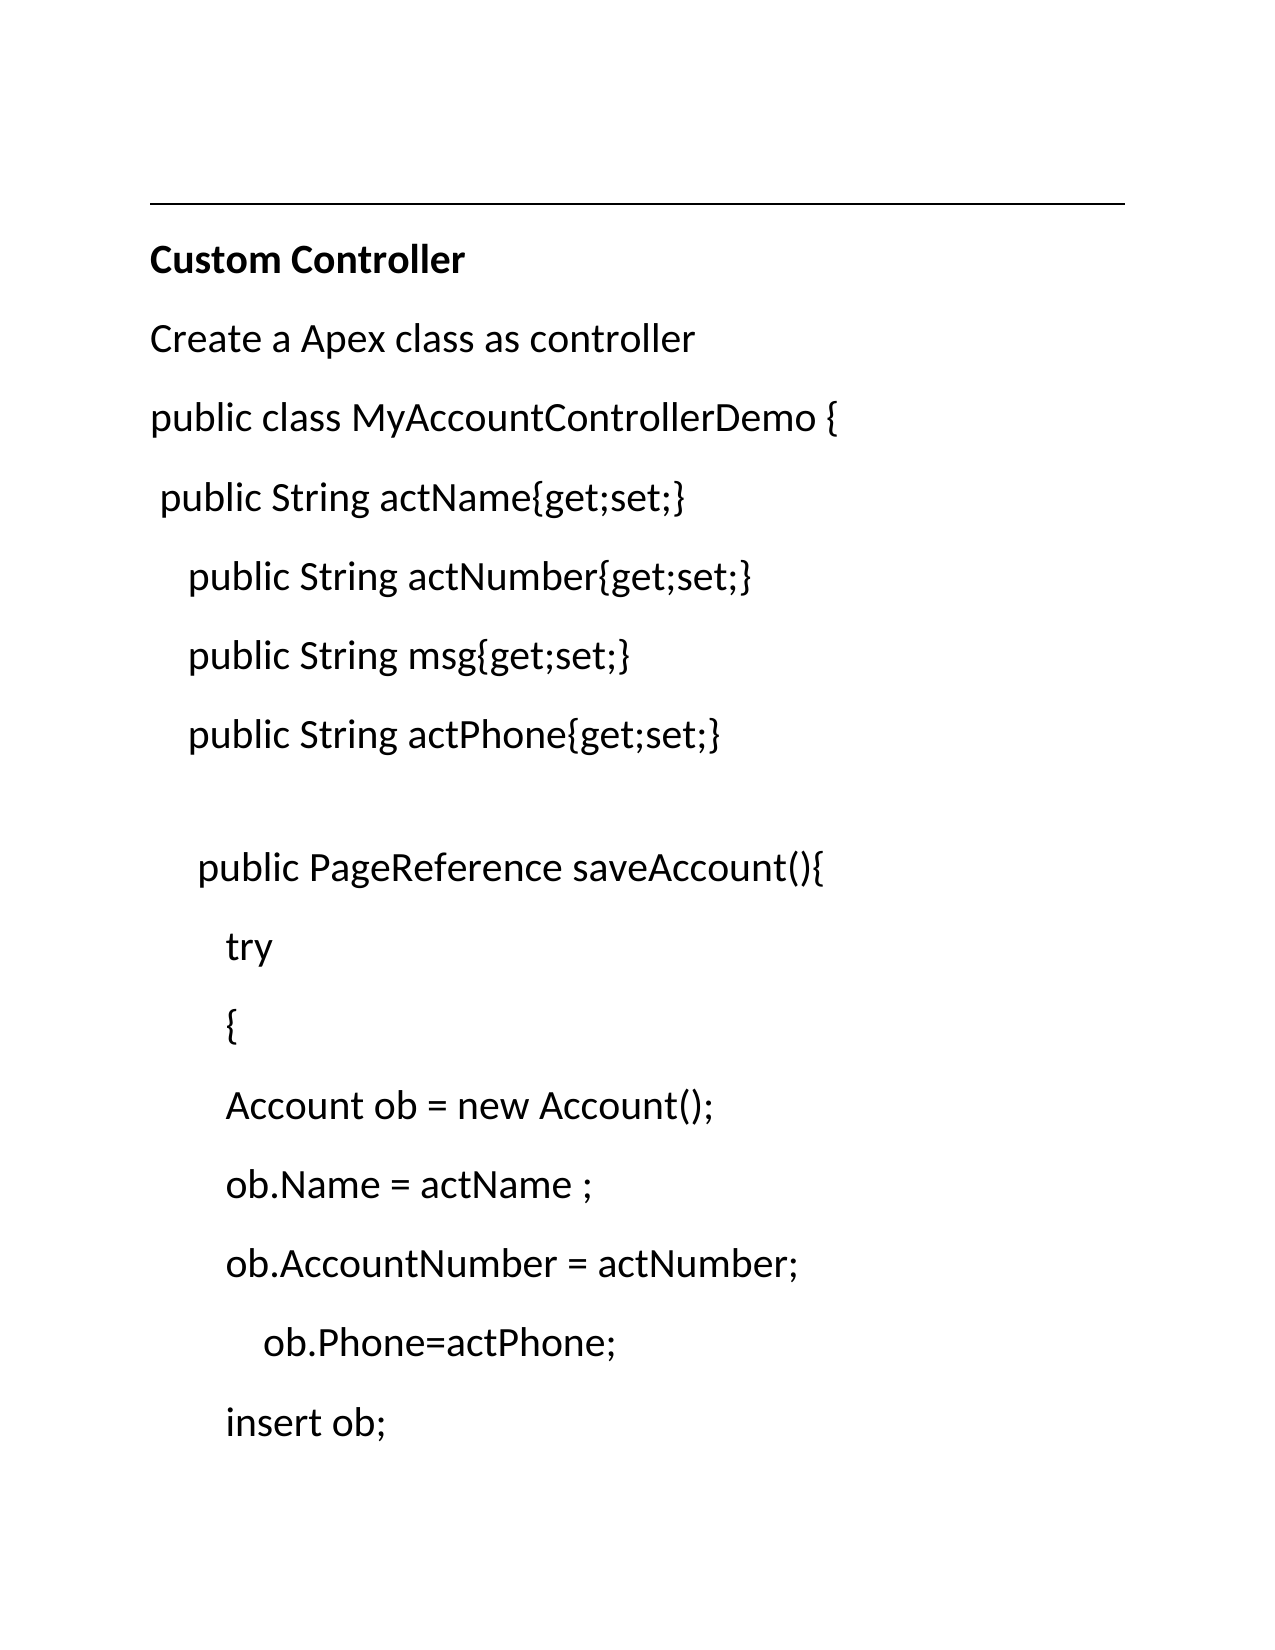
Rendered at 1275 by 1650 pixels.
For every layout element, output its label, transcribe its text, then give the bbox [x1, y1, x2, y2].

text public String actName{get;set;} [150, 471, 1125, 522]
text public String actPhone{get;set;} [150, 708, 1125, 759]
text try [150, 920, 1125, 971]
text Custom Controller [150, 233, 1125, 284]
text { [150, 999, 1125, 1050]
text public class MyAccountControllerDemo { [150, 391, 1125, 442]
text public String msg{get;set;} [150, 629, 1125, 680]
text ob.Phone=actPhone; [150, 1316, 1125, 1367]
text ob.AccountNumber = actNumber; [150, 1237, 1125, 1288]
text public PageReference saveAccount(){ [150, 841, 1125, 892]
text insert ob; [150, 1396, 1125, 1447]
text Create a Apex class as controller [150, 312, 1125, 363]
text ob.Name = actName ; [150, 1158, 1125, 1209]
text Account ob = new Account(); [150, 1079, 1125, 1129]
text public String actNumber{get;set;} [150, 550, 1125, 601]
